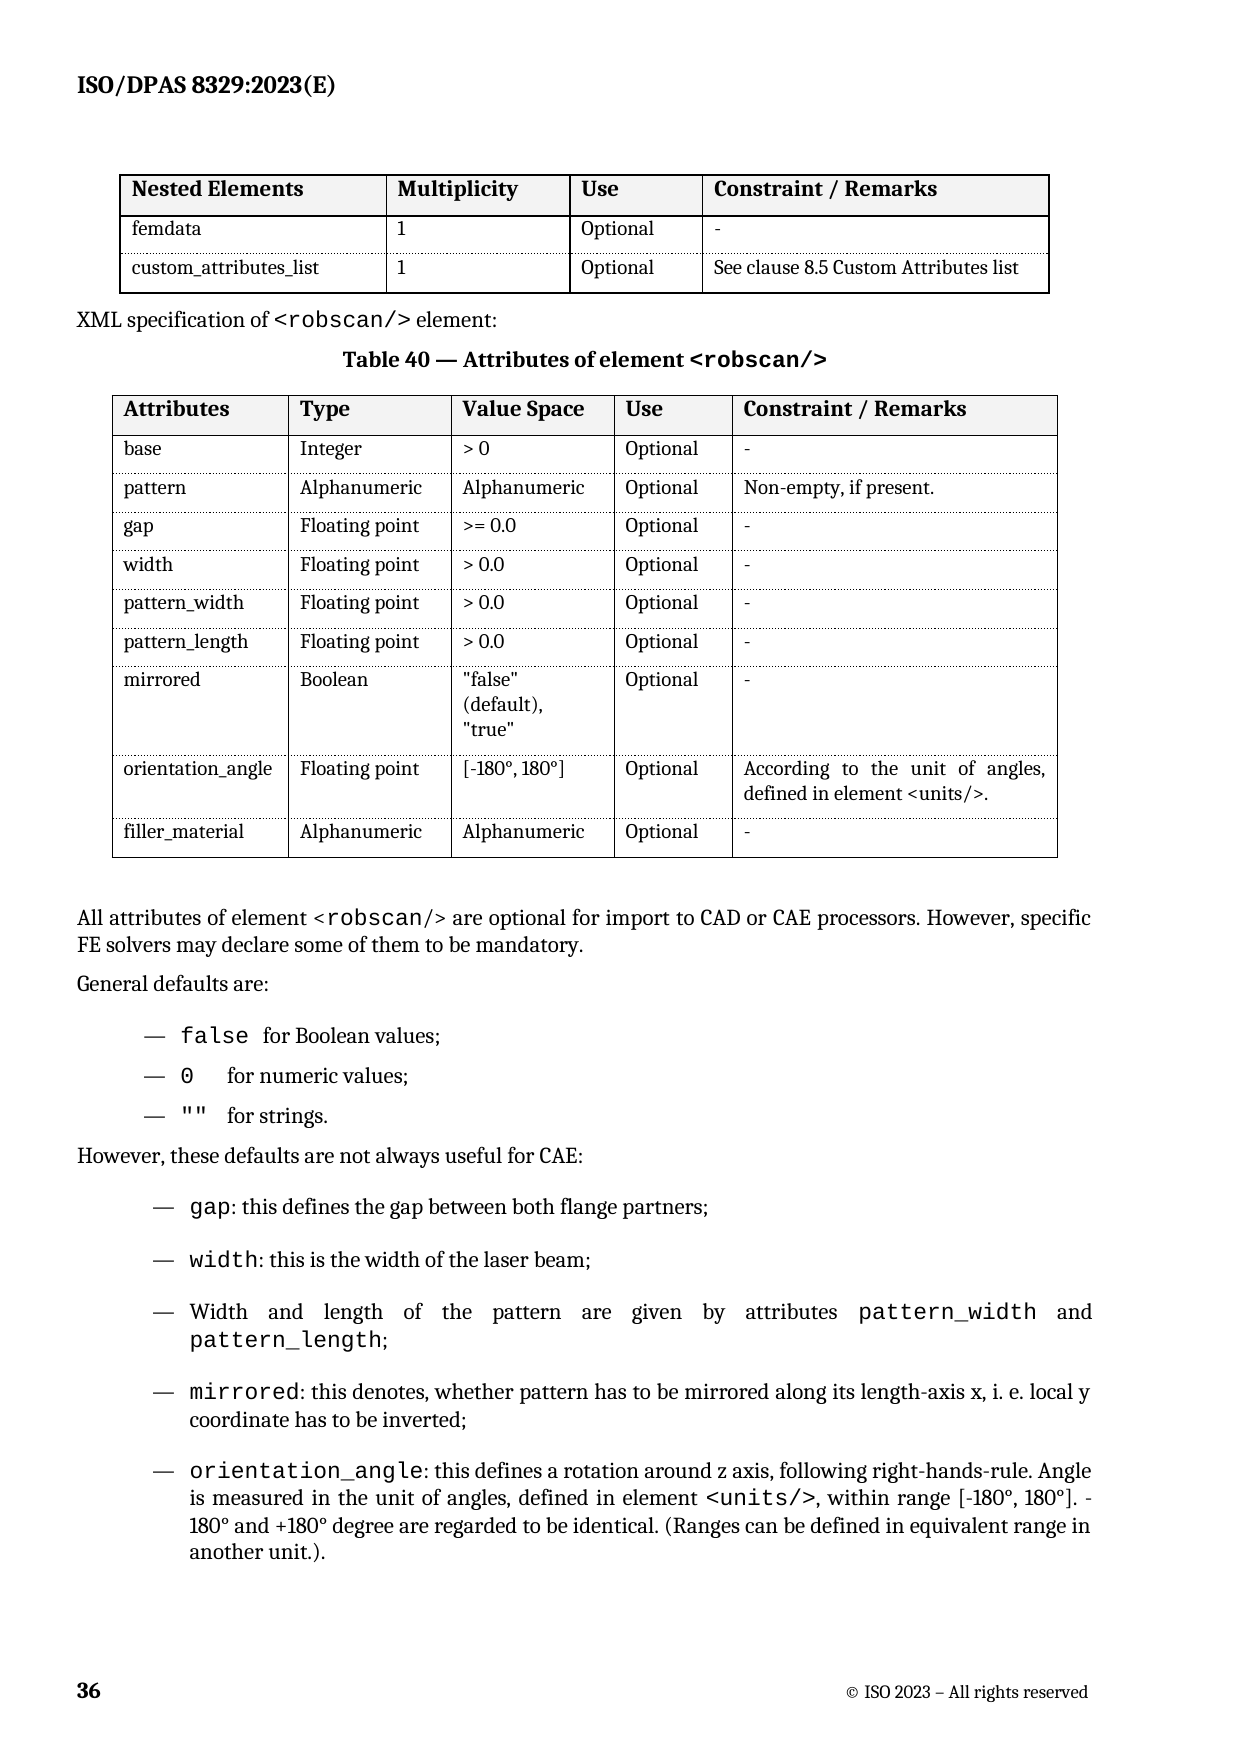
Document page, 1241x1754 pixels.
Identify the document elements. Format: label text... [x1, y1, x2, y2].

text General defaults are: [77, 971, 1092, 997]
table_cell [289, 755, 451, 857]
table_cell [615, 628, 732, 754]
list width: this is the width of the laser beam; [152, 1246, 1092, 1274]
list "" for strings. [143, 1102, 1092, 1130]
text Table 40 — Attributes of element <robscan/> [77, 346, 1092, 374]
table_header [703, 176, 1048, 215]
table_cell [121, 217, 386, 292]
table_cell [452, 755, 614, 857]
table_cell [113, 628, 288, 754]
list 0 for numeric values; [143, 1062, 1092, 1090]
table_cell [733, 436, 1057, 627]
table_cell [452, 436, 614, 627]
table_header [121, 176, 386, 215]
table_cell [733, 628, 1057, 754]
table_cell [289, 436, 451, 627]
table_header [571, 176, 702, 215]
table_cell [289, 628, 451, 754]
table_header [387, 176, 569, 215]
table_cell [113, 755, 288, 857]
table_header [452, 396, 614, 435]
text All attributes of element <robscan/> are optional for import to CAD or CAE processors. However, specific FE solvers may declare some of them to be mandatory. [77, 905, 1092, 959]
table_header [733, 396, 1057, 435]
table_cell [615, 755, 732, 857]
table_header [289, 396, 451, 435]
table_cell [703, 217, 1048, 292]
list orientation_angle: this defines a rotation around z axis, following right-hands-rule. Angle is measured in the unit of angles, defined in element <units/>, within range [-180°, 180°]. -180° and +180° degree are regarded to be identical. (Ranges can be defined in equivalent range in another unit.). [152, 1458, 1092, 1565]
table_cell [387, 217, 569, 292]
list Width and length of the pattern are given by attributes pattern_width and pattern_length; [152, 1299, 1092, 1354]
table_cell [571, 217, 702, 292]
list gap: this defines the gap between both flange partners; [152, 1194, 1092, 1221]
text XML specification of <robscan/> element: [77, 306, 1092, 334]
list mirrored: this denotes, whether pattern has to be mirrored along its length-axis x, i. e. local y coordinate has to be inverted; [152, 1379, 1092, 1433]
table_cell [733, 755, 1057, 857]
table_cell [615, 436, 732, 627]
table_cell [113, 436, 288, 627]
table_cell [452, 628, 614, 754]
text However, these defaults are not always useful for CAE: [77, 1142, 1092, 1169]
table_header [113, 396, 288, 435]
list false for Boolean values; [143, 1022, 1092, 1050]
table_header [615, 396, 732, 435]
